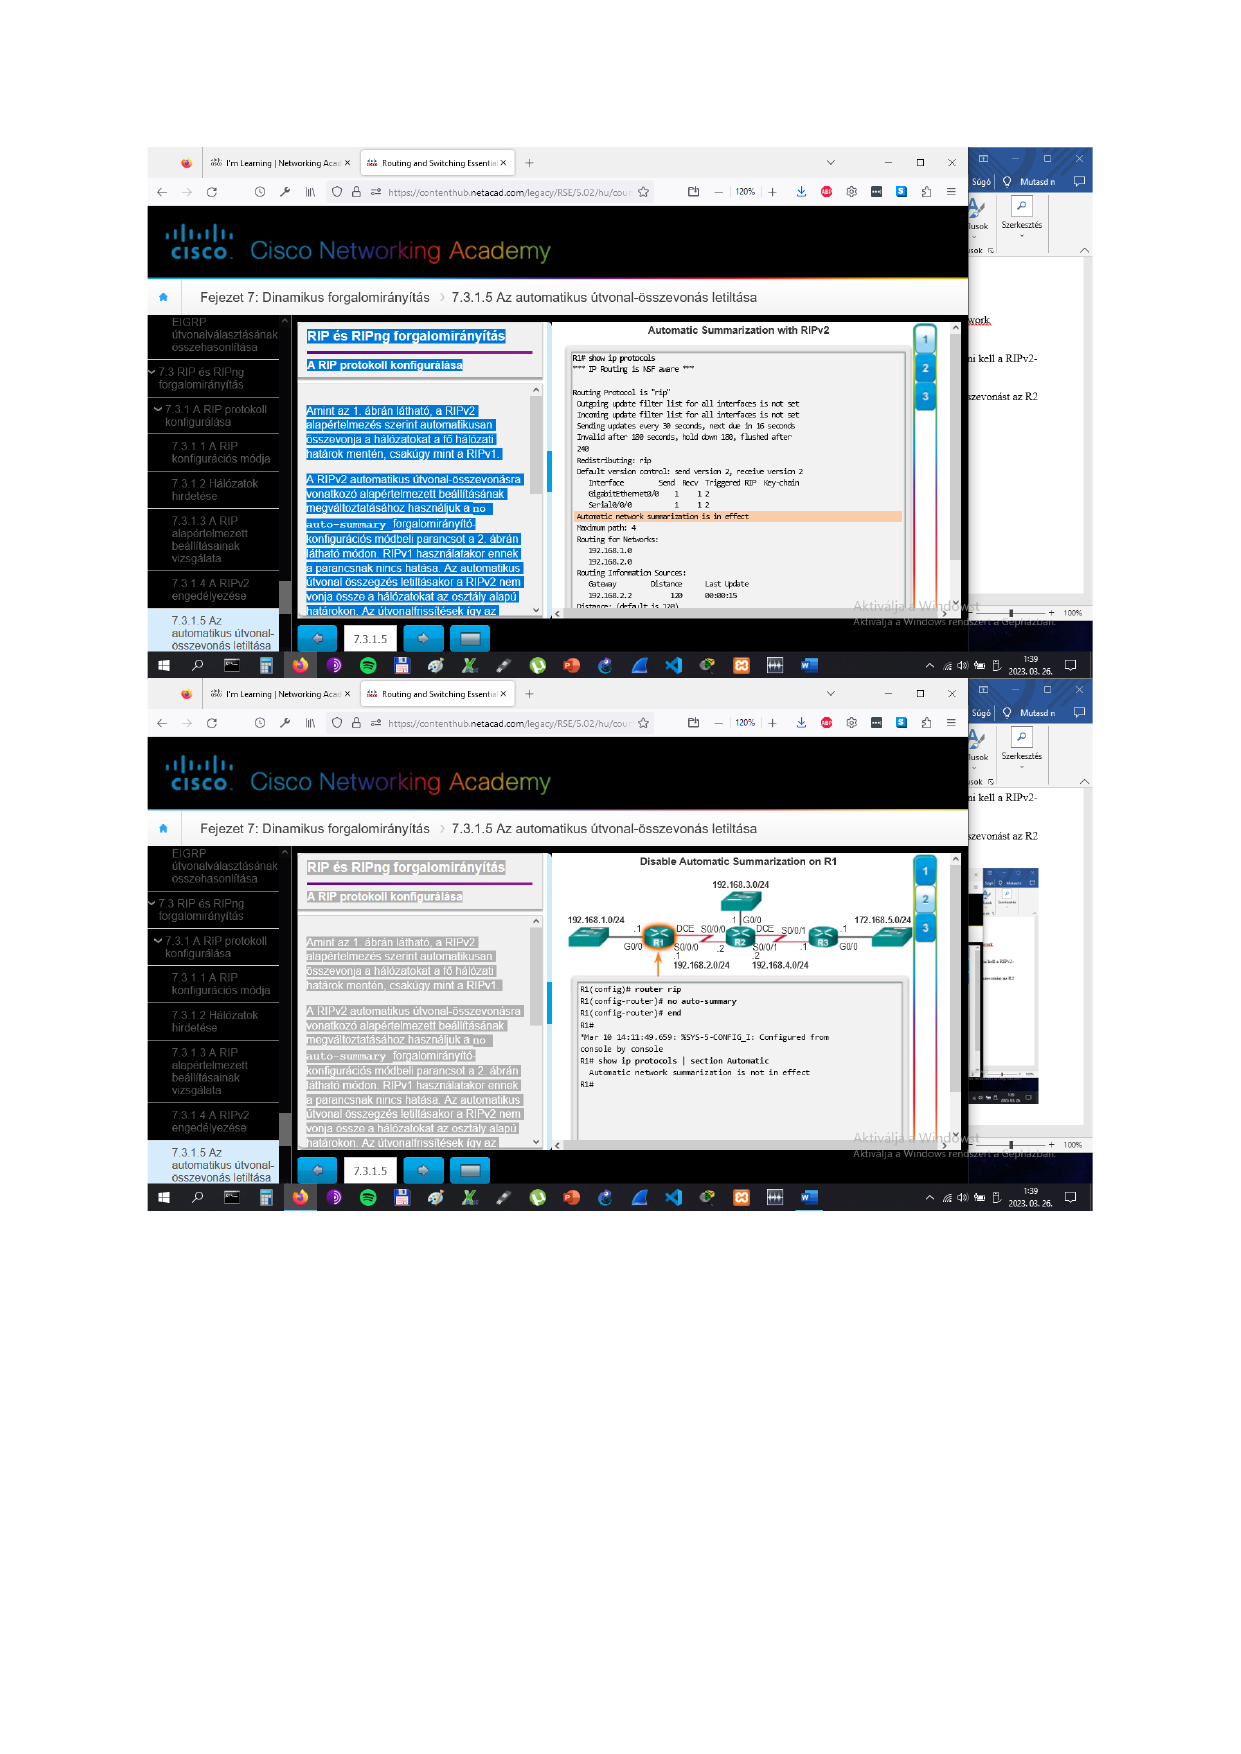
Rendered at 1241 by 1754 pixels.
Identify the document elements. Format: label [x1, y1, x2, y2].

picture [147, 147, 1093, 1211]
